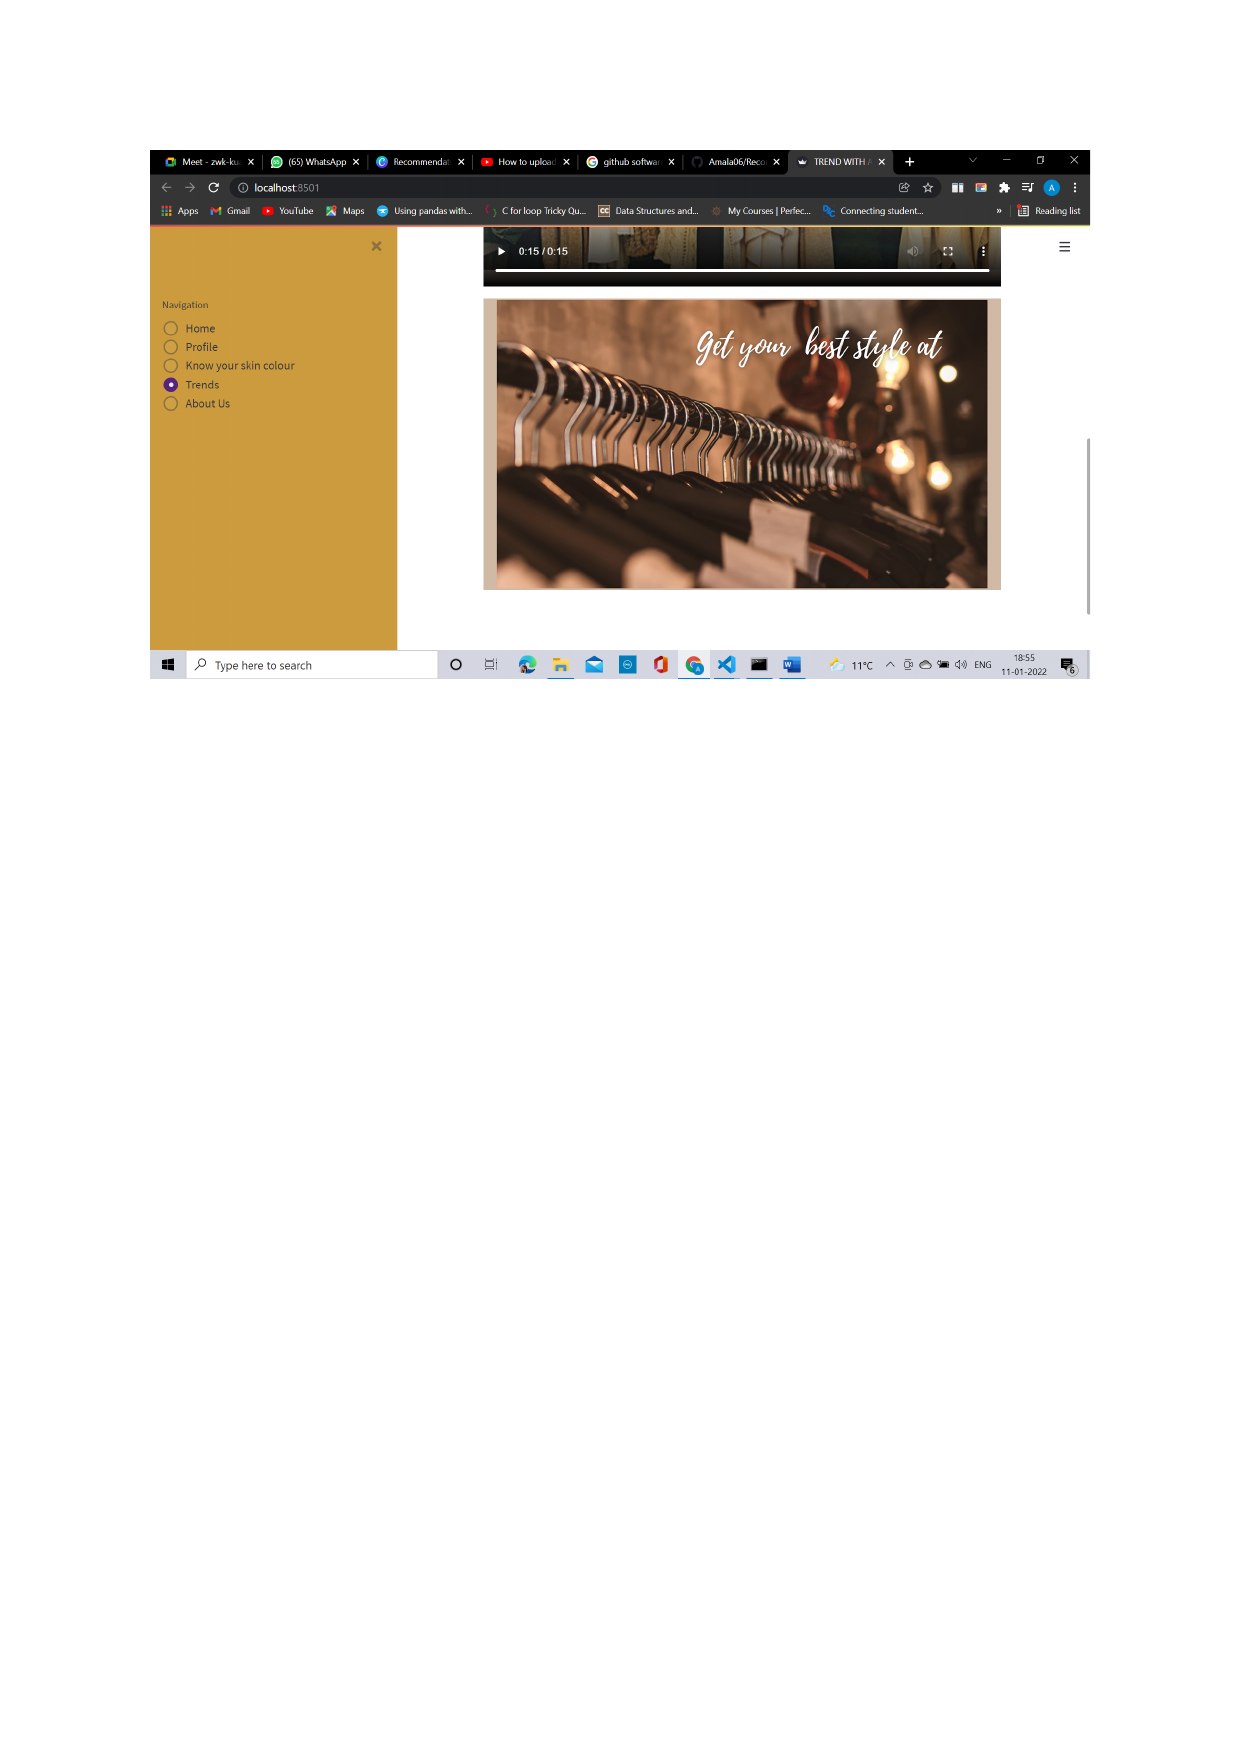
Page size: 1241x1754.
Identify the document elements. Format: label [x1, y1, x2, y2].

picture [150, 150, 1091, 679]
